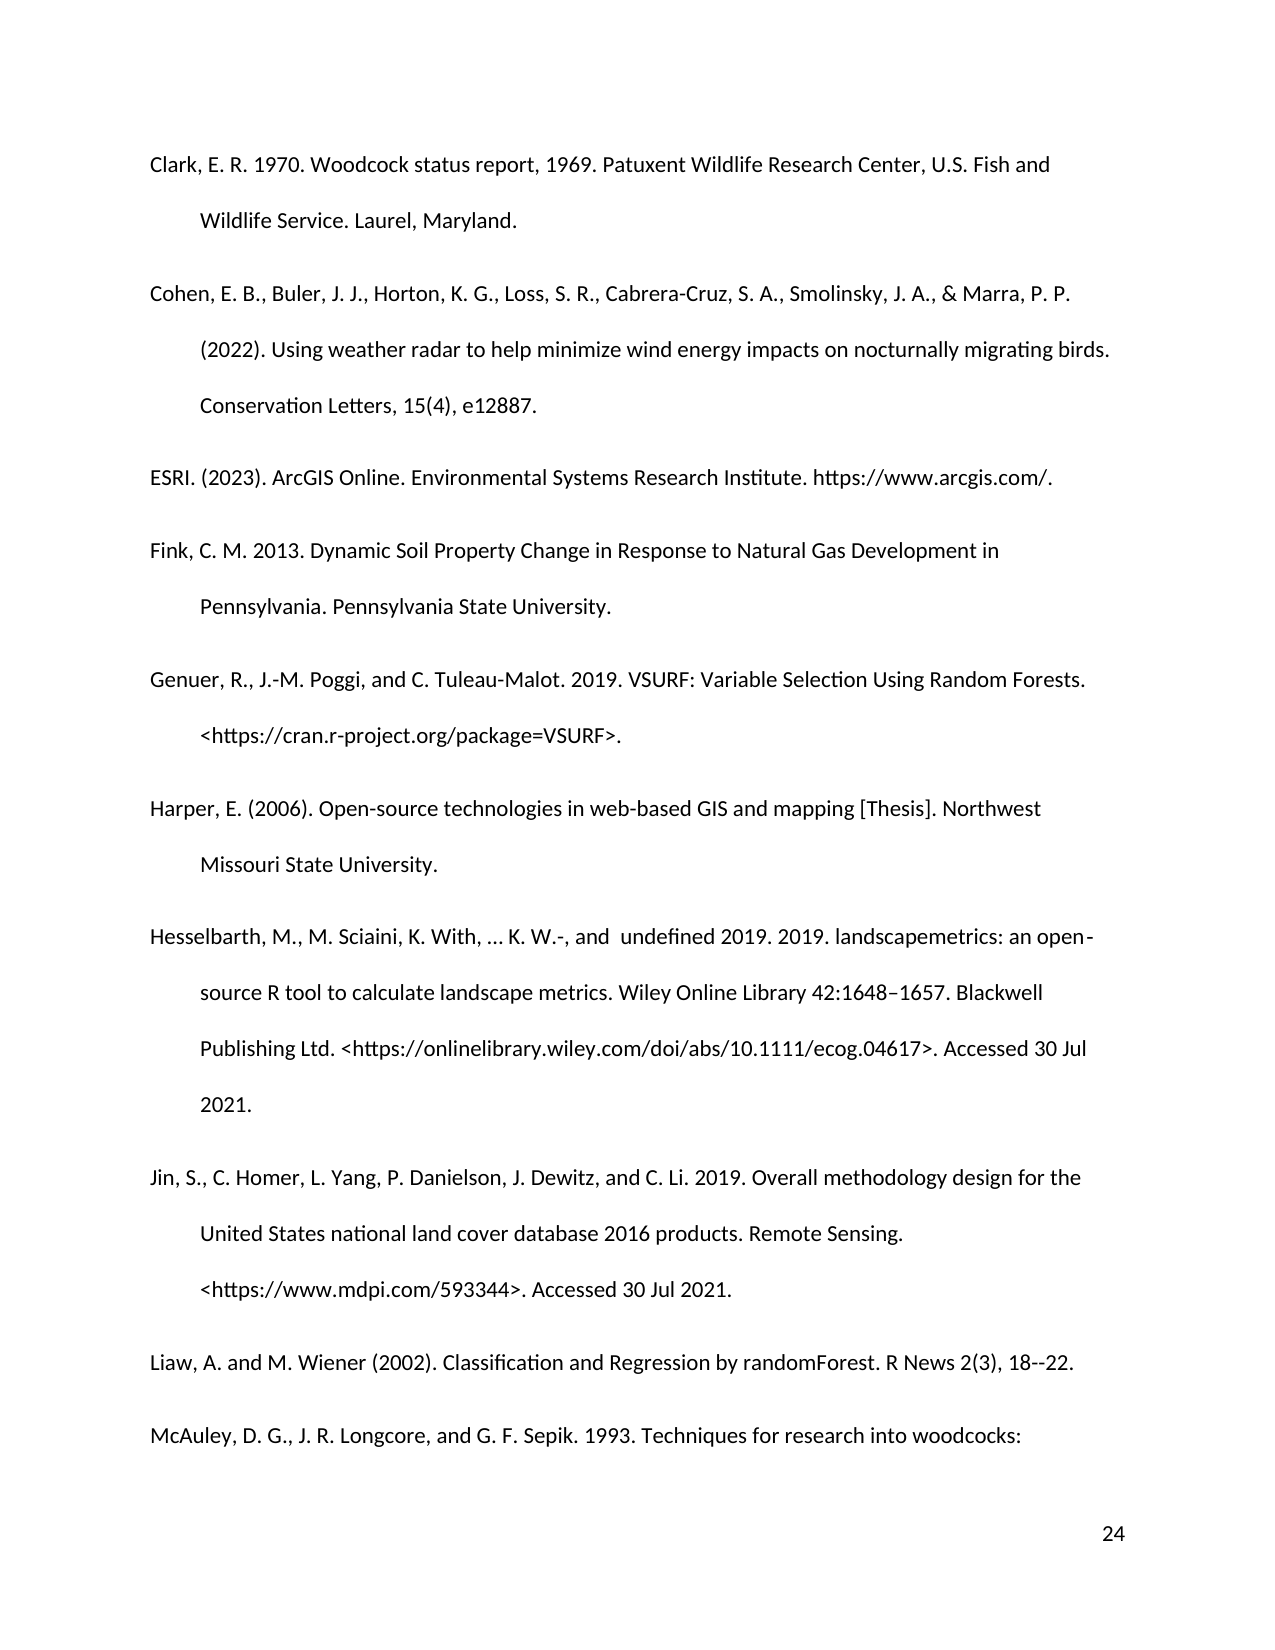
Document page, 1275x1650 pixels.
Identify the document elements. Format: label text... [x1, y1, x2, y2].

text Liaw, A. and M. Wiener (2002). Classification and Regression by randomForest. R News 2(3), 18--22. [150, 1348, 1125, 1376]
text Hesselbarth, M., M. Sciaini, K. With, … K. W.-, and undefined 2019. 2019. landscapemetrics: an open‐source R tool to calculate landscape metrics. Wiley Online Library 42:1648–1657. Blackwell Publishing Ltd. <https://onlinelibrary.wiley.com/doi/abs/10.1111/ecog.04617>. Accessed 30 Jul 2021. [150, 922, 1125, 1119]
text ESRI. (2023). ArcGIS Online. Environmental Systems Research Institute. https://www.arcgis.com/. [150, 463, 1125, 492]
text Cohen, E. B., Buler, J. J., Horton, K. G., Loss, S. R., Cabrera-Cruz, S. A., Smolinsky, J. A., & Marra, P. P. (2022). Using weather radar to help minimize wind energy impacts on nocturnally migrating birds. Conservation Letters, 15(4), e12887. [150, 279, 1125, 419]
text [150, 1421, 1125, 1449]
text Clark, E. R. 1970. Woodcock status report, 1969. Patuxent Wildlife Research Center, U.S. Fish and Wildlife Service. Laurel, Maryland. [150, 150, 1125, 234]
text Harper, E. (2006). Open-source technologies in web-based GIS and mapping [Thesis]. Northwest Missouri State University. [150, 794, 1125, 878]
text Fink, C. M. 2013. Dynamic Soil Property Change in Response to Natural Gas Development in Pennsylvania. Pennsylvania State University. [150, 536, 1125, 620]
text Jin, S., C. Homer, L. Yang, P. Danielson, J. Dewitz, and C. Li. 2019. Overall methodology design for the United States national land cover database 2016 products. Remote Sensing. <https://www.mdpi.com/593344>. Accessed 30 Jul 2021. [150, 1163, 1125, 1303]
text Genuer, R., J.-M. Poggi, and C. Tuleau-Malot. 2019. VSURF: Variable Selection Using Random Forests. <https://cran.r-project.org/package=VSURF>. [150, 665, 1125, 749]
